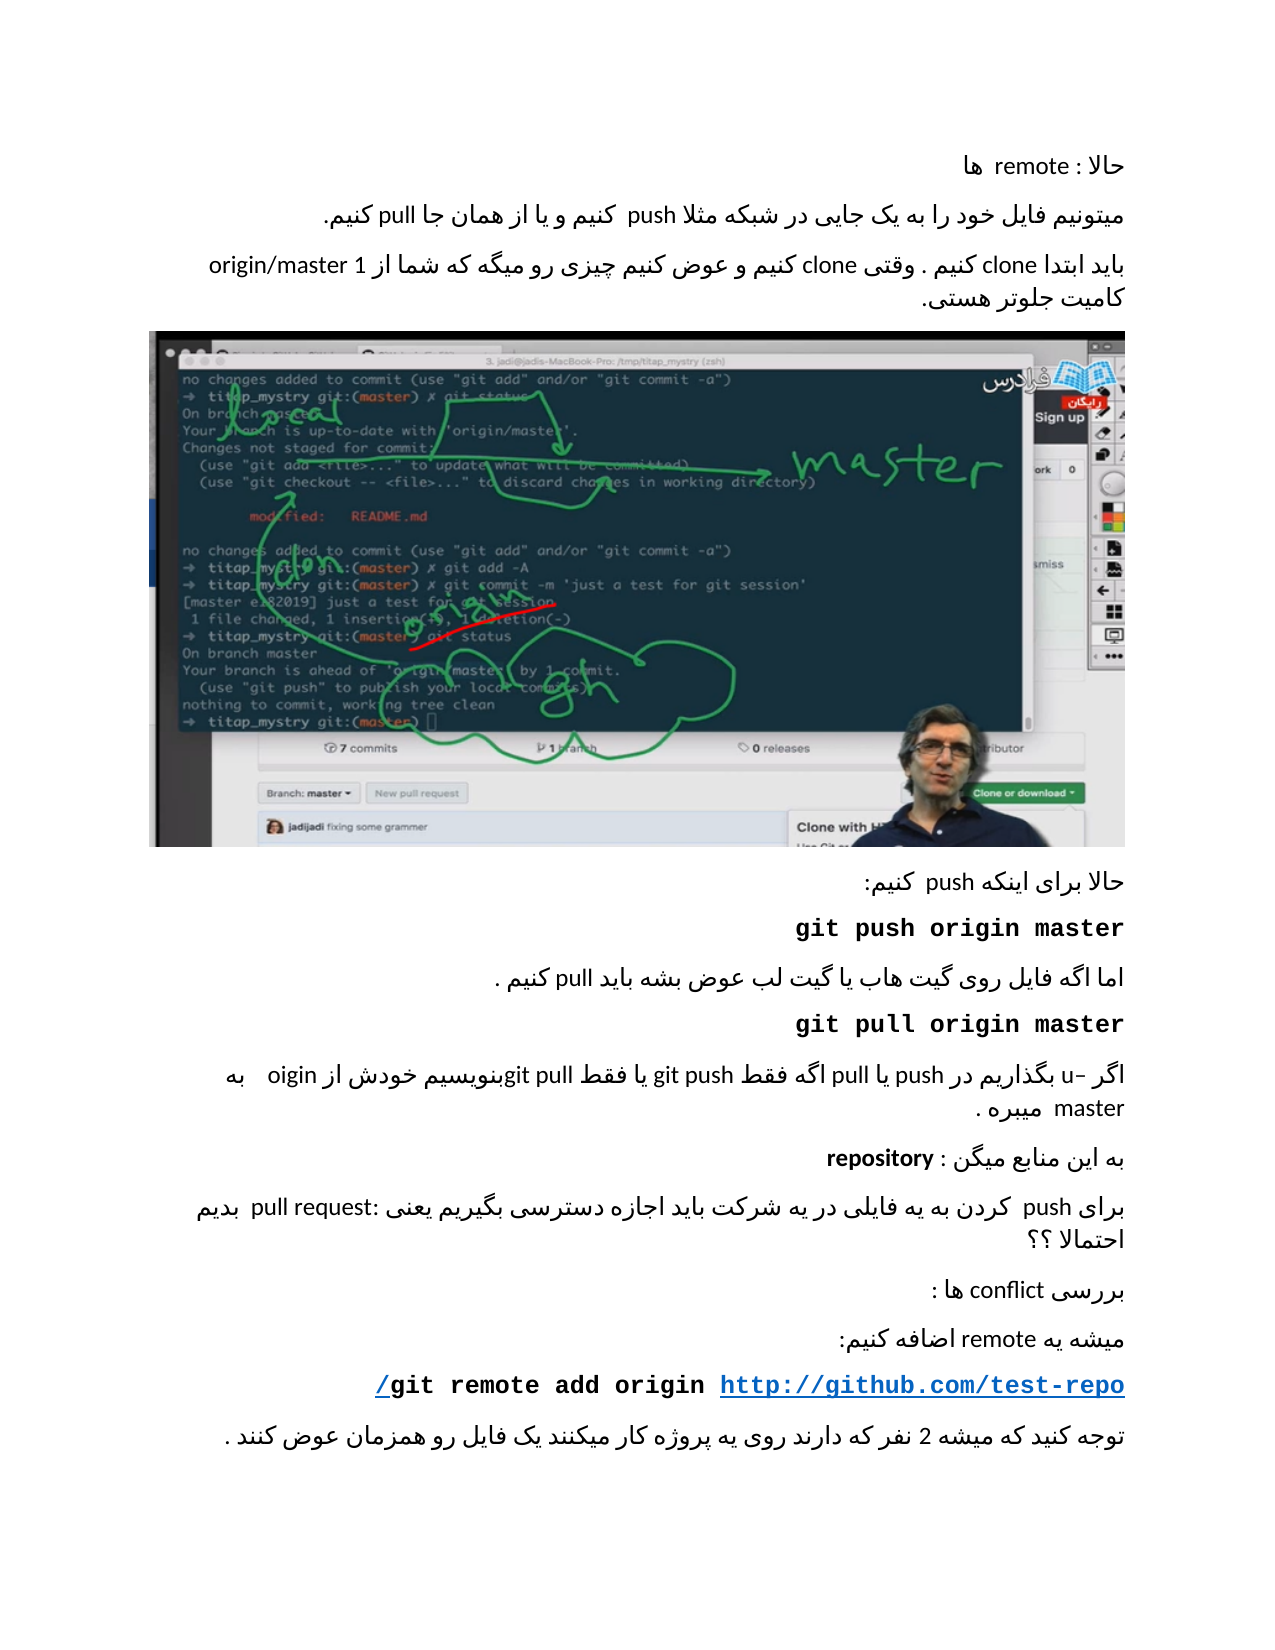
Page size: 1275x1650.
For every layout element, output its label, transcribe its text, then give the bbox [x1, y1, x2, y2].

text به این منابع میگن : repository [150, 1142, 1125, 1172]
text بررسی conflict ها : [150, 1274, 1125, 1304]
picture [149, 331, 1125, 847]
text میتونیم فایل خود را به یک جایی در شبکه مثلا push کنیم و یا از همان جا pull کنیم. [150, 199, 1125, 230]
text حالا برای اینکه push کنیم: [150, 866, 1125, 896]
text git pull origin master [150, 1012, 1125, 1040]
text توجه کنید که میشه 2 نفر که دارند روی یه پروژه کار میکنند یک فایل رو همزمان عوض کنند . [150, 1420, 1125, 1451]
text اگر –u بگذاریم در push یا pull اگه فقط git push یا فقط git pullبنویسیم خودش از oigin به master میبره . [150, 1059, 1125, 1123]
text git remote add origin http://github.com/test-repo/ [150, 1373, 1125, 1401]
text باید ابتدا clone کنیم . وقتی clone کنیم و عوض کنیم چیزی رو میگه که شما از origin/master 1 کامیت جلوتر هستی. [150, 249, 1125, 313]
text برای push کردن به یه فایلی در یه شرکت باید اجازه دسترسی بگیریم یعنی :pull request بدیم احتمالا ؟؟ [150, 1191, 1125, 1255]
text اما اگه فایل روی گیت هاب یا گیت لب عوض بشه باید pull کنیم . [150, 962, 1125, 993]
text حالا : remote ها [150, 150, 1125, 181]
text git push origin master [150, 915, 1125, 943]
text میشه یه remote اضافه کنیم: [150, 1323, 1125, 1354]
